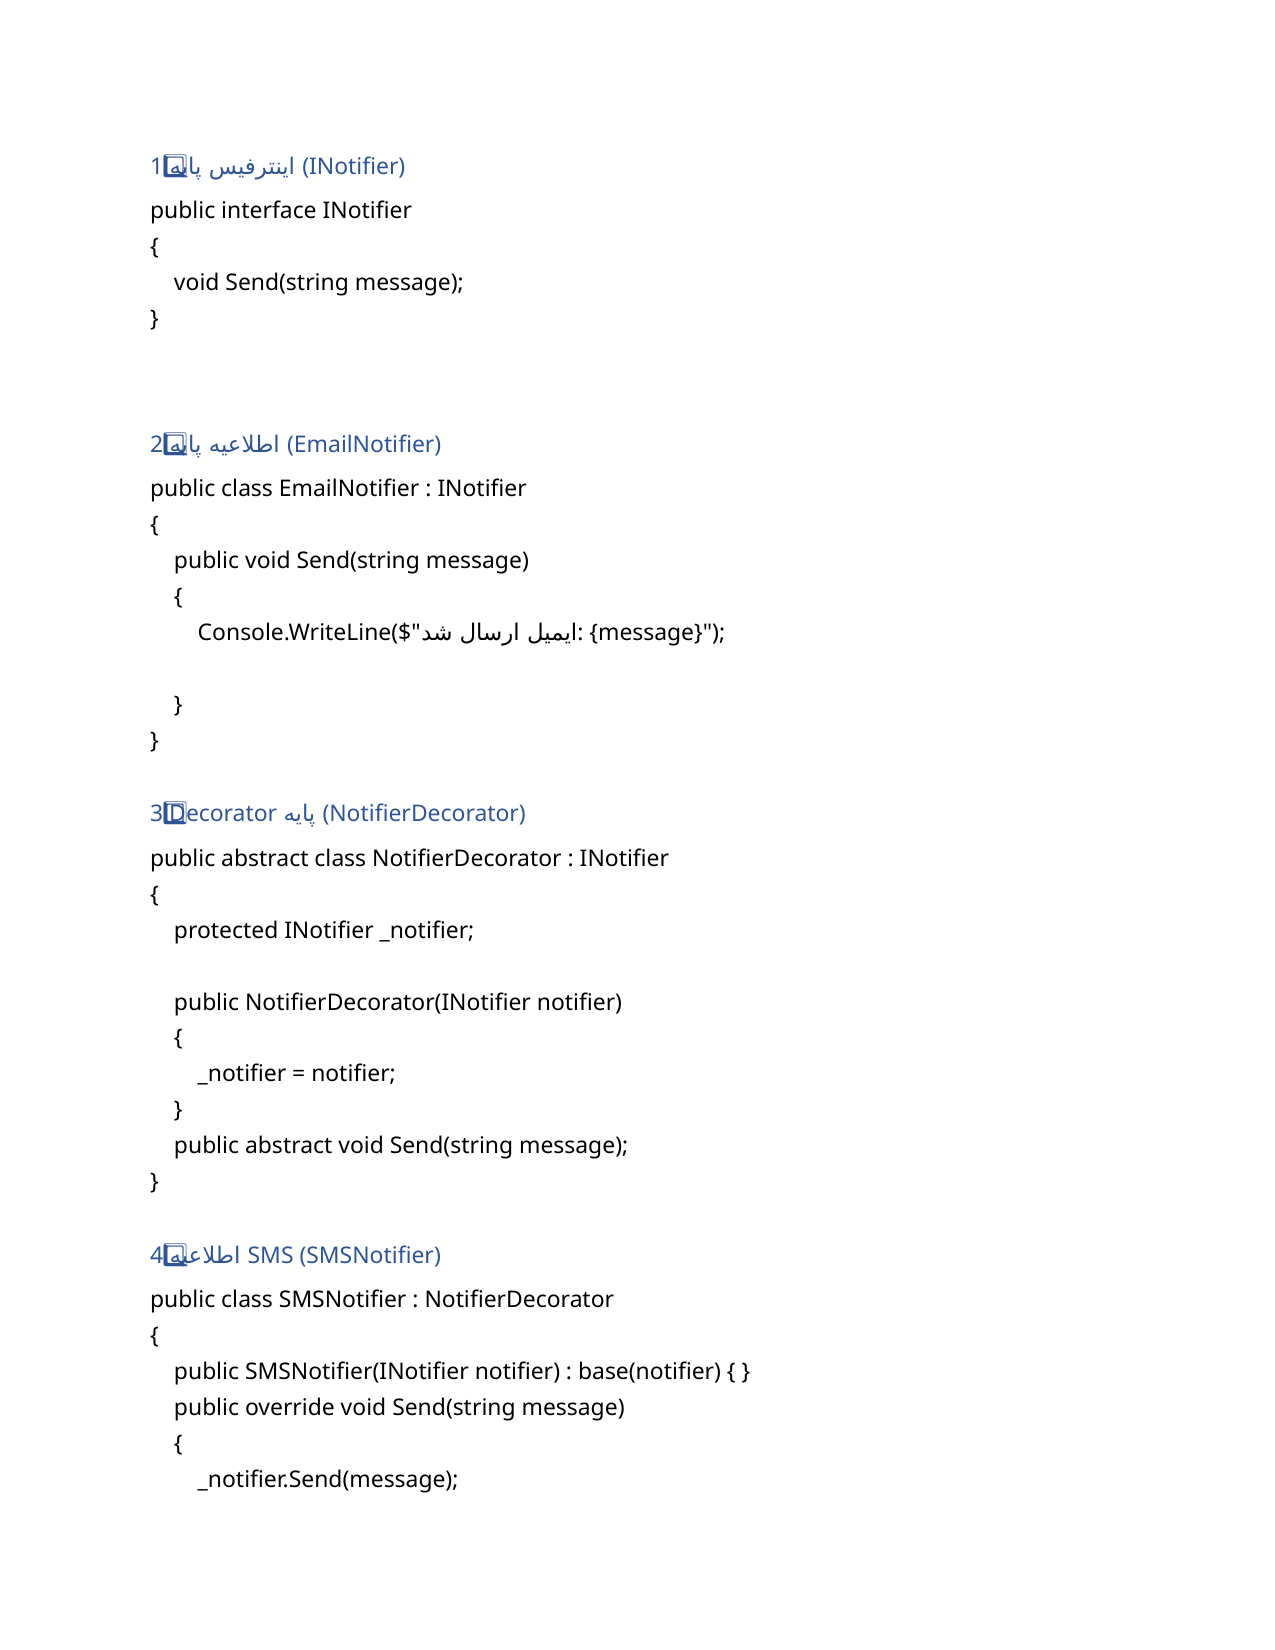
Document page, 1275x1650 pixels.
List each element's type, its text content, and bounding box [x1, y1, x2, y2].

text public interface INotifier { void Send(string message); } [150, 194, 1125, 333]
subtitle 1️⃣ اینترفیس پایه (INotifier) [150, 150, 1125, 181]
subtitle 4️⃣ اطلاعیه SMS (SMSNotifier) [150, 1238, 1125, 1270]
text public class EmailNotifier : INotifier { public void Send(string message) { Console.WriteLine($"ایمیل ارسال شد: {message}"); } } [150, 472, 1125, 755]
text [150, 1283, 1125, 1494]
text public abstract class NotifierDecorator : INotifier { protected INotifier _notifier; public NotifierDecorator(INotifier notifier) { _notifier = notifier; } public abstract void Send(string message); } [150, 842, 1125, 1196]
subtitle 2️⃣ اطلاعیه پایه (EmailNotifier) [150, 428, 1125, 459]
subtitle 3️⃣ Decorator پایه (NotifierDecorator) [150, 797, 1125, 829]
